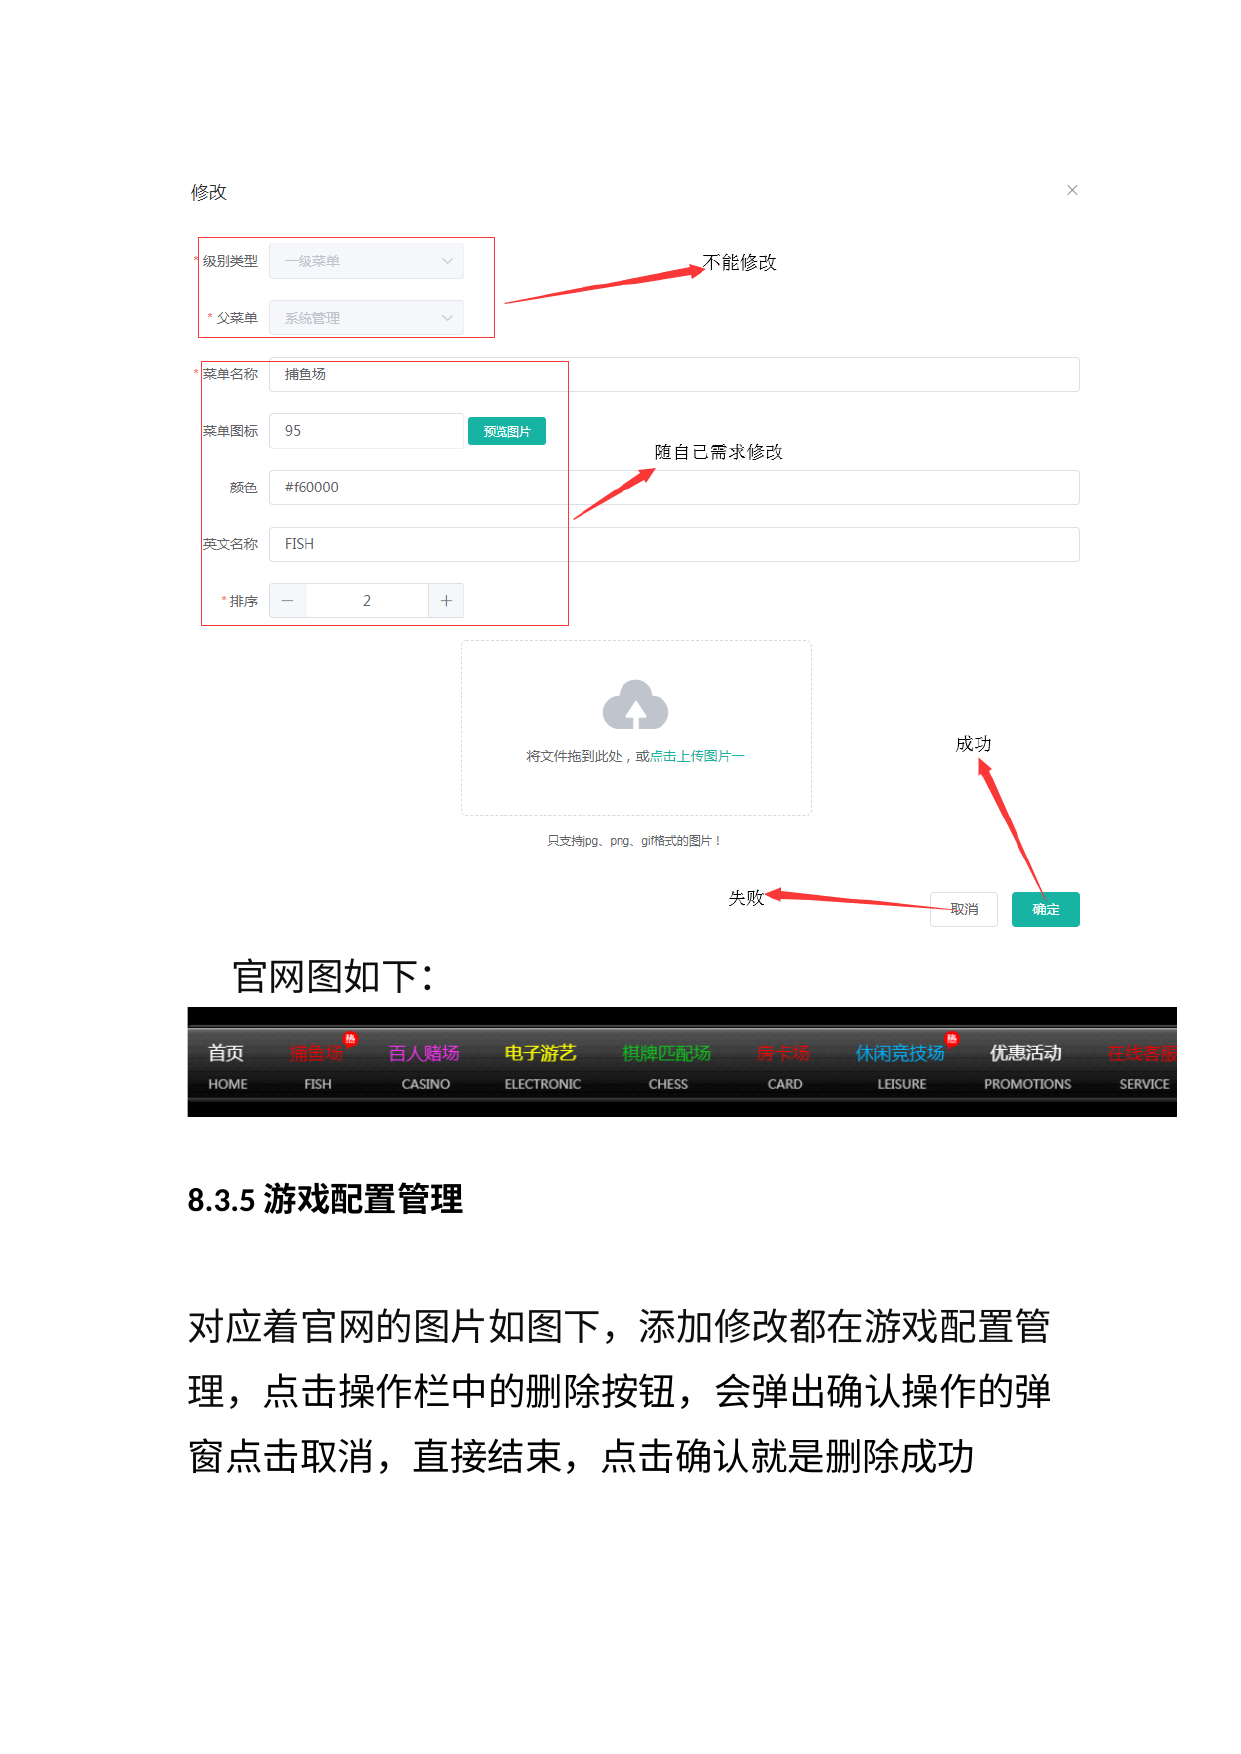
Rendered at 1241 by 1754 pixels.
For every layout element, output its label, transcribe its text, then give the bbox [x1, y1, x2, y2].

subtitle 8.3.5 游戏配置管理 [187, 1164, 1053, 1229]
text 官网图如下： [187, 942, 1053, 1007]
picture [187, 162, 1097, 941]
text 对应着官网的图片如图下，添加修改都在游戏配置管理，点击操作栏中的删除按钮，会弹出确认操作的弹窗点击取消，直接结束，点击确认就是删除成功 [187, 1291, 1053, 1486]
picture [187, 1007, 1177, 1117]
